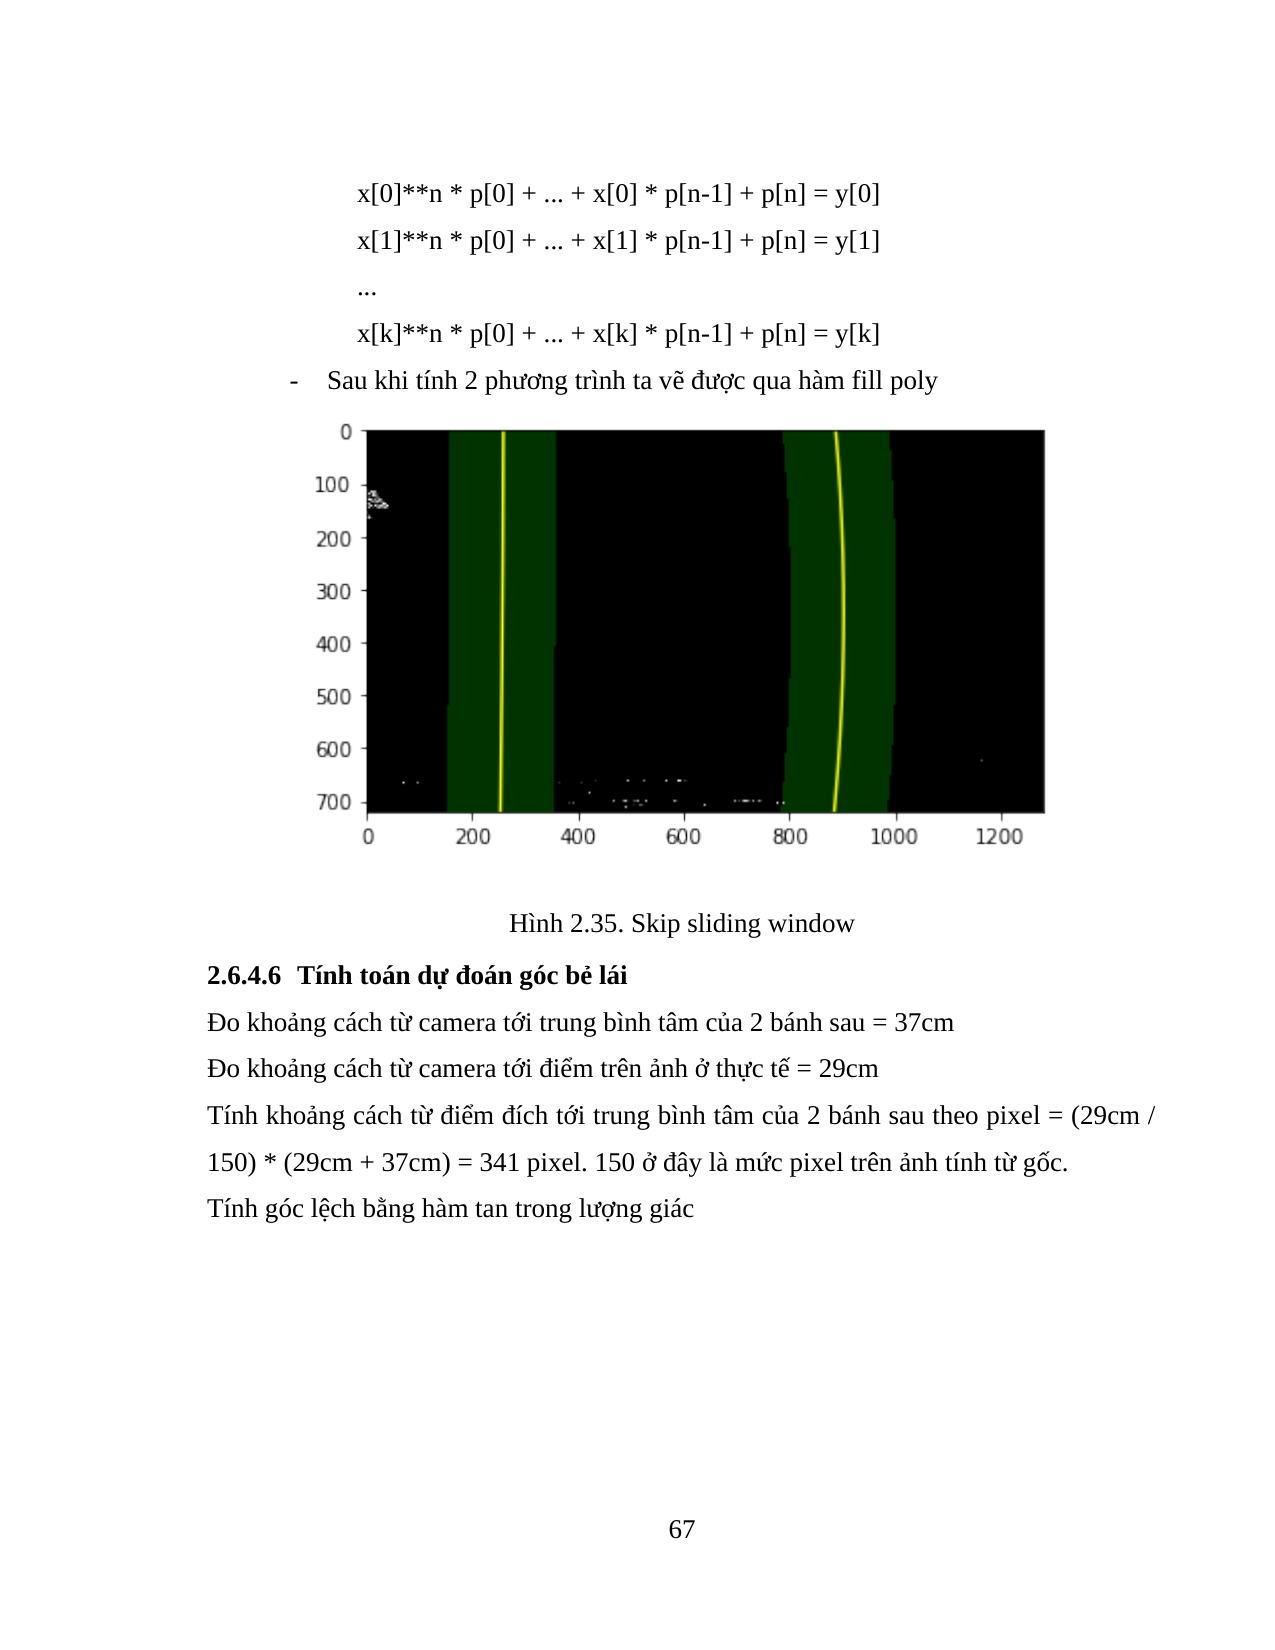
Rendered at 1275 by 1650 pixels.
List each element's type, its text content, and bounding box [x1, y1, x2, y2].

text Tính khoảng cách từ điểm đích tới trung bình tâm của 2 bánh sau theo pixel = (29cm / 150) * (29cm + 37cm) = 341 pixel. 150 ở đây là mức pixel trên ảnh tính từ gốc. [207, 1099, 1157, 1177]
text Tính góc lệch bằng hàm tan trong lượng giác [207, 1192, 1157, 1224]
text Đo khoảng cách từ camera tới điểm trên ảnh ở thực tế = 29cm [207, 1052, 1157, 1084]
list x[0]**n * p[0] + ... + x[0] * p[n-1] + p[n] = y[0] [327, 177, 1157, 208]
text Đo khoảng cách từ camera tới trung bình tâm của 2 bánh sau = 37cm [207, 1006, 1157, 1037]
picture [300, 410, 1064, 861]
list Sau khi tính 2 phương trình ta vẽ được qua hàm fill poly [289, 364, 1157, 395]
list x[k]**n * p[0] + ... + x[k] * p[n-1] + p[n] = y[k] [357, 317, 1157, 348]
subtitle Tính toán dự đoán góc bẻ lái [207, 959, 1157, 990]
list ... [357, 271, 1157, 302]
list x[1]**n * p[0] + ... + x[1] * p[n-1] + p[n] = y[1] [357, 224, 1157, 255]
